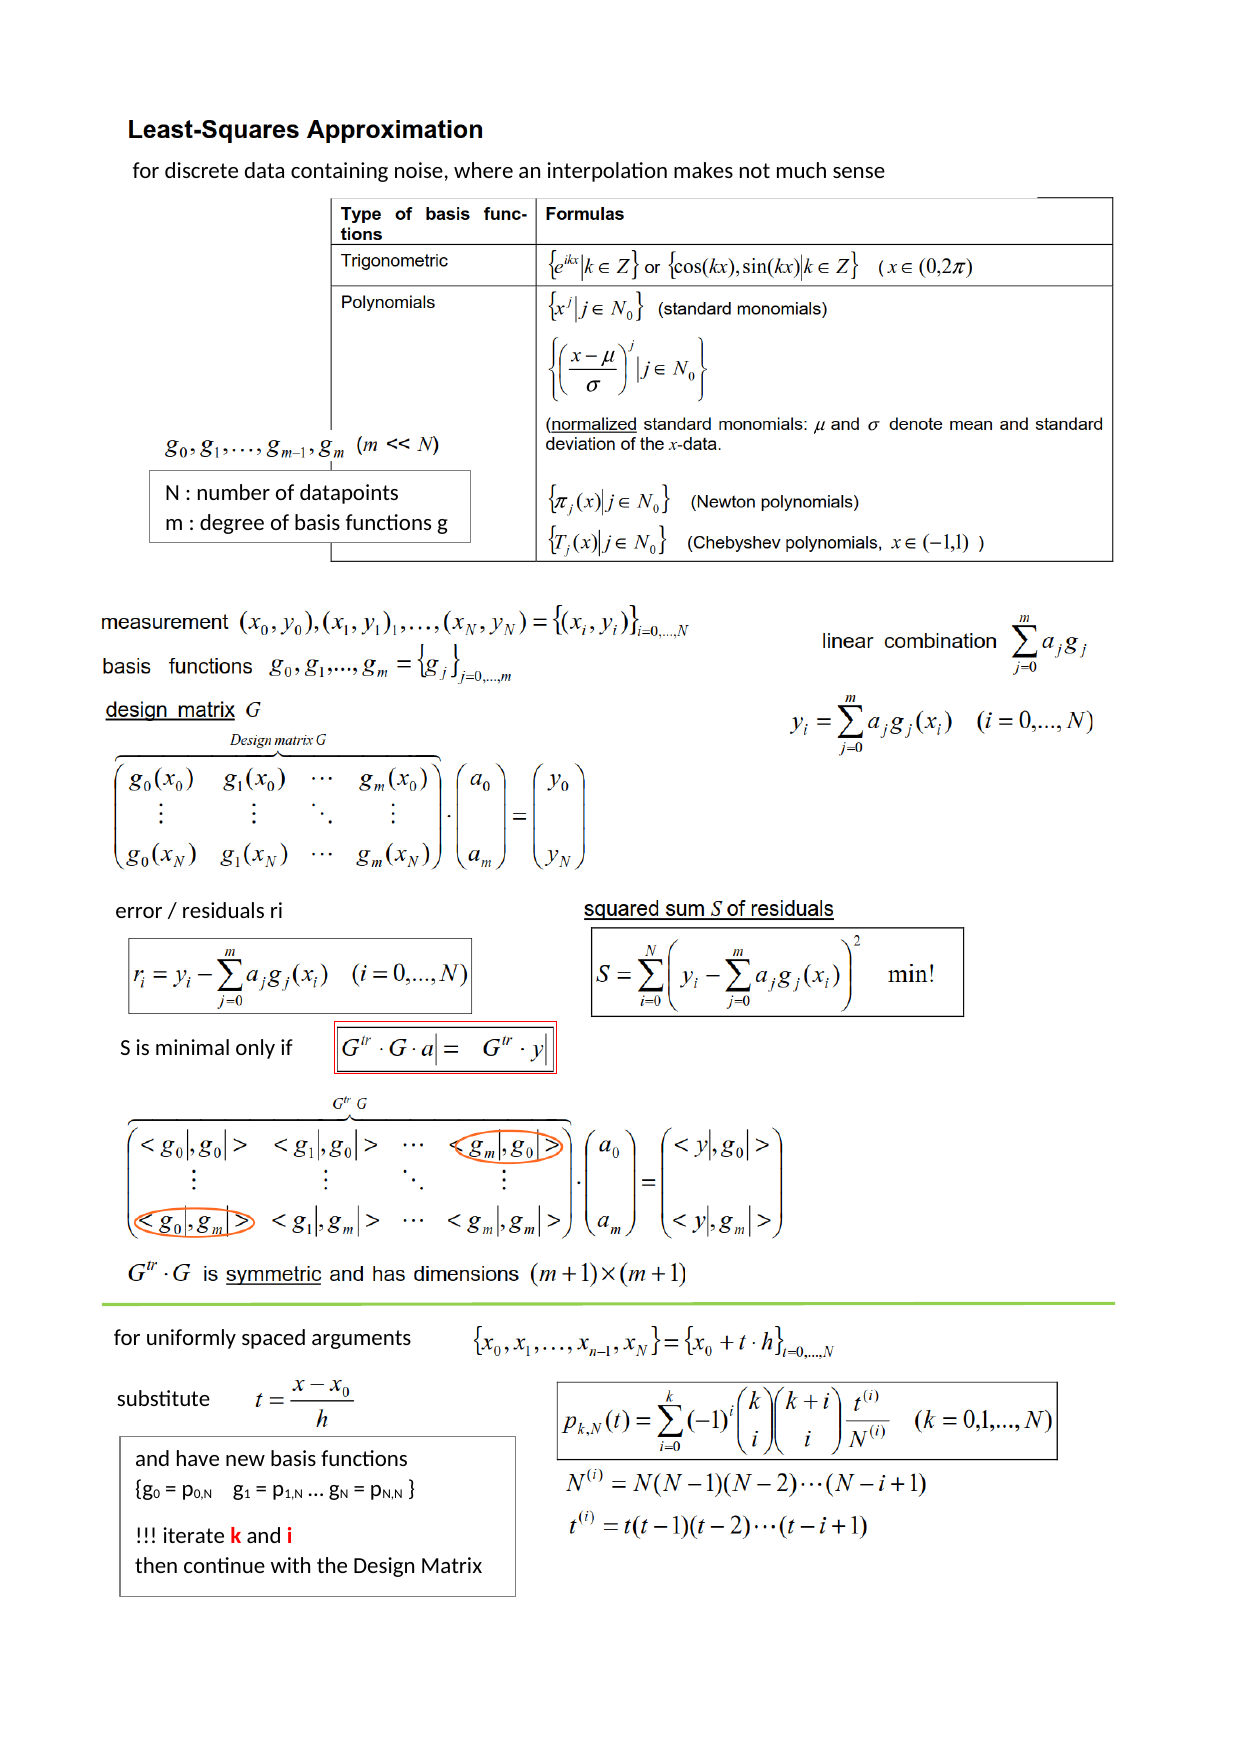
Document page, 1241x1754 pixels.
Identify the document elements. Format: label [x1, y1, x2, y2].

picture [586, 923, 968, 1022]
picture [123, 116, 488, 144]
picture [335, 1022, 556, 1073]
picture [98, 654, 255, 678]
picture [467, 1320, 836, 1361]
picture [105, 694, 264, 725]
picture [117, 1092, 790, 1248]
picture [567, 1508, 869, 1542]
picture [125, 1253, 685, 1288]
picture [109, 728, 587, 876]
picture [554, 1379, 1059, 1462]
picture [582, 894, 840, 921]
picture [158, 196, 1115, 564]
picture [559, 1466, 929, 1501]
picture [821, 609, 1091, 680]
picture [787, 689, 1093, 759]
picture [251, 1373, 358, 1432]
picture [96, 603, 693, 688]
picture [125, 935, 475, 1017]
